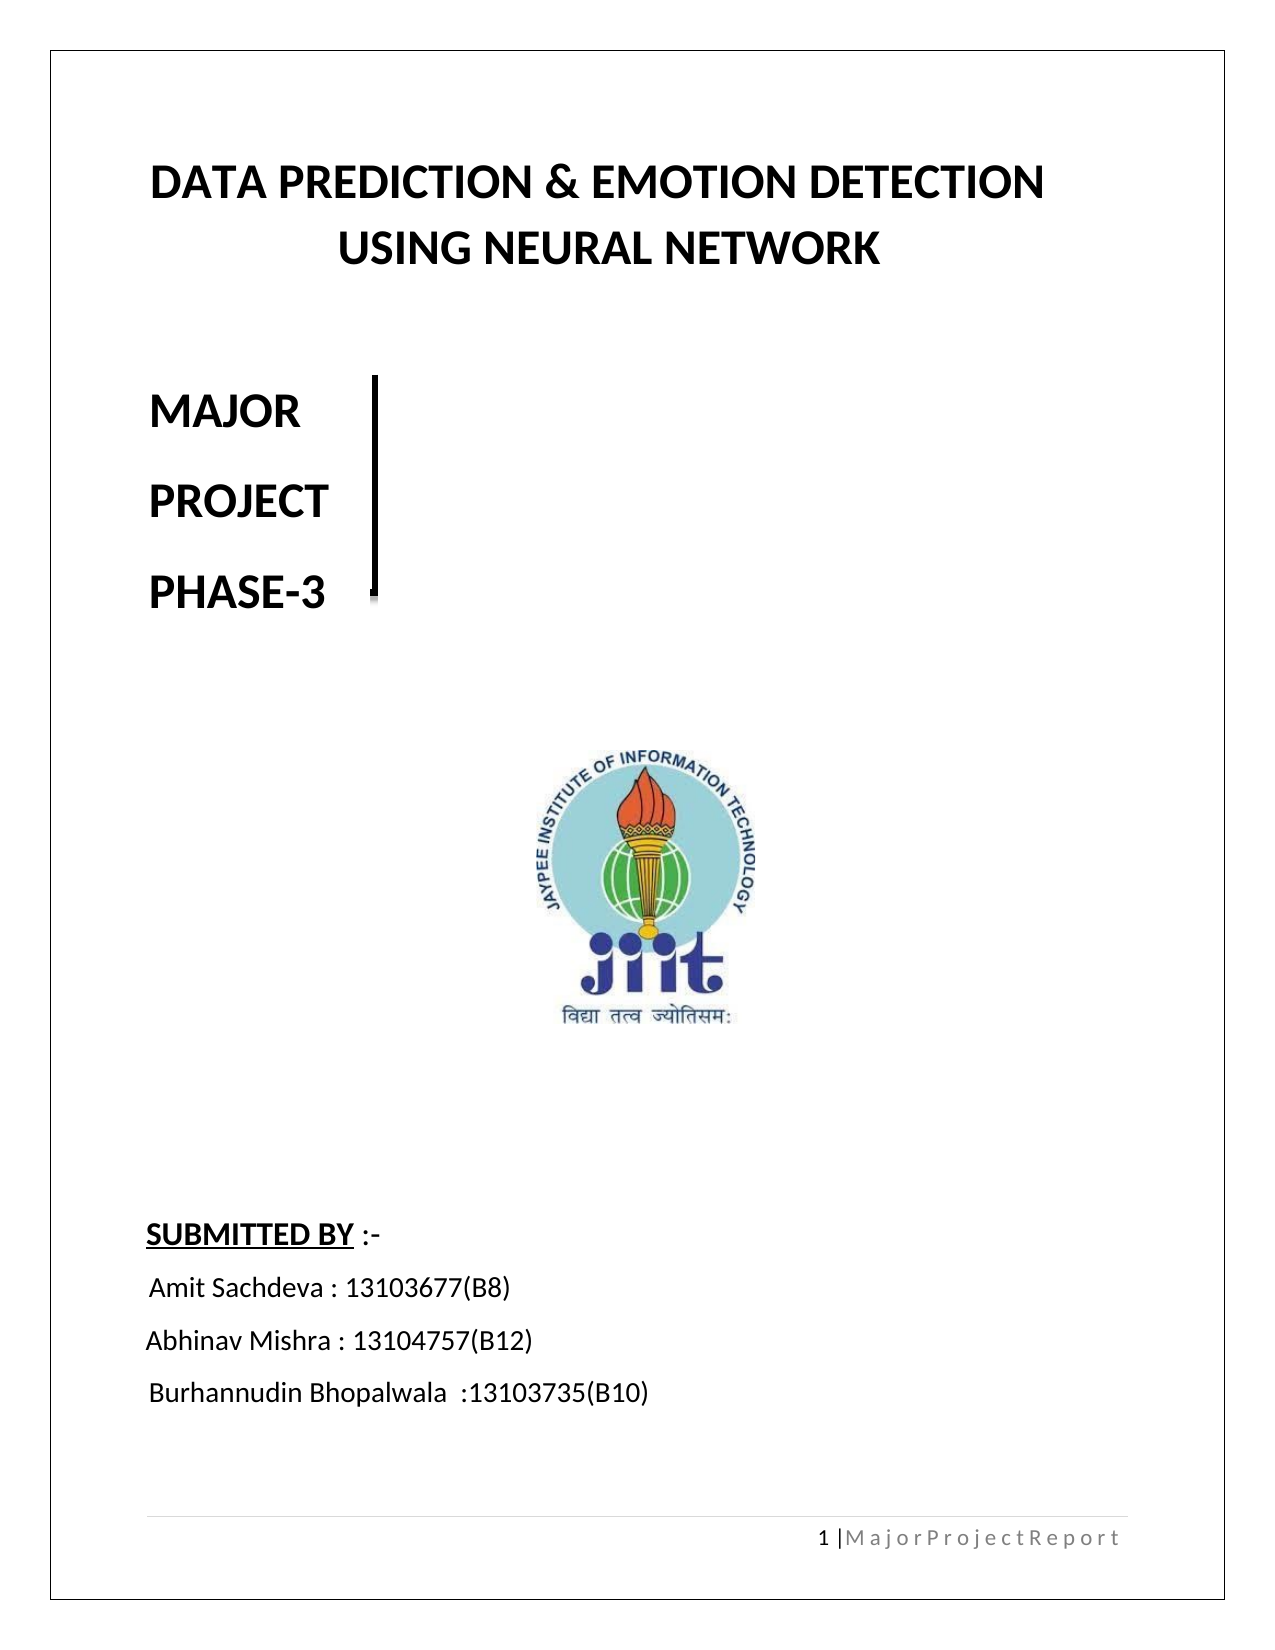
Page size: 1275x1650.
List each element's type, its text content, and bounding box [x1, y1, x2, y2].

picture [536, 750, 755, 1024]
text MAJOR [148, 378, 372, 439]
text DATA PREDICTION & EMOTION DETECTION USING NEURAL NETWORK [150, 150, 1166, 277]
text PHASE-3 [148, 560, 378, 621]
text PROJECT [148, 469, 372, 530]
text Burhannudin Bhopalwala :13103735(B10) [148, 1374, 1166, 1410]
subtitle SUBMITTED BY :- [112, 1212, 1124, 1253]
text Abhinav Mishra : 13104757(B12) [112, 1322, 1166, 1357]
picture [370, 596, 378, 609]
text Amit Sachdeva : 13103677(B8) [148, 1269, 1166, 1304]
